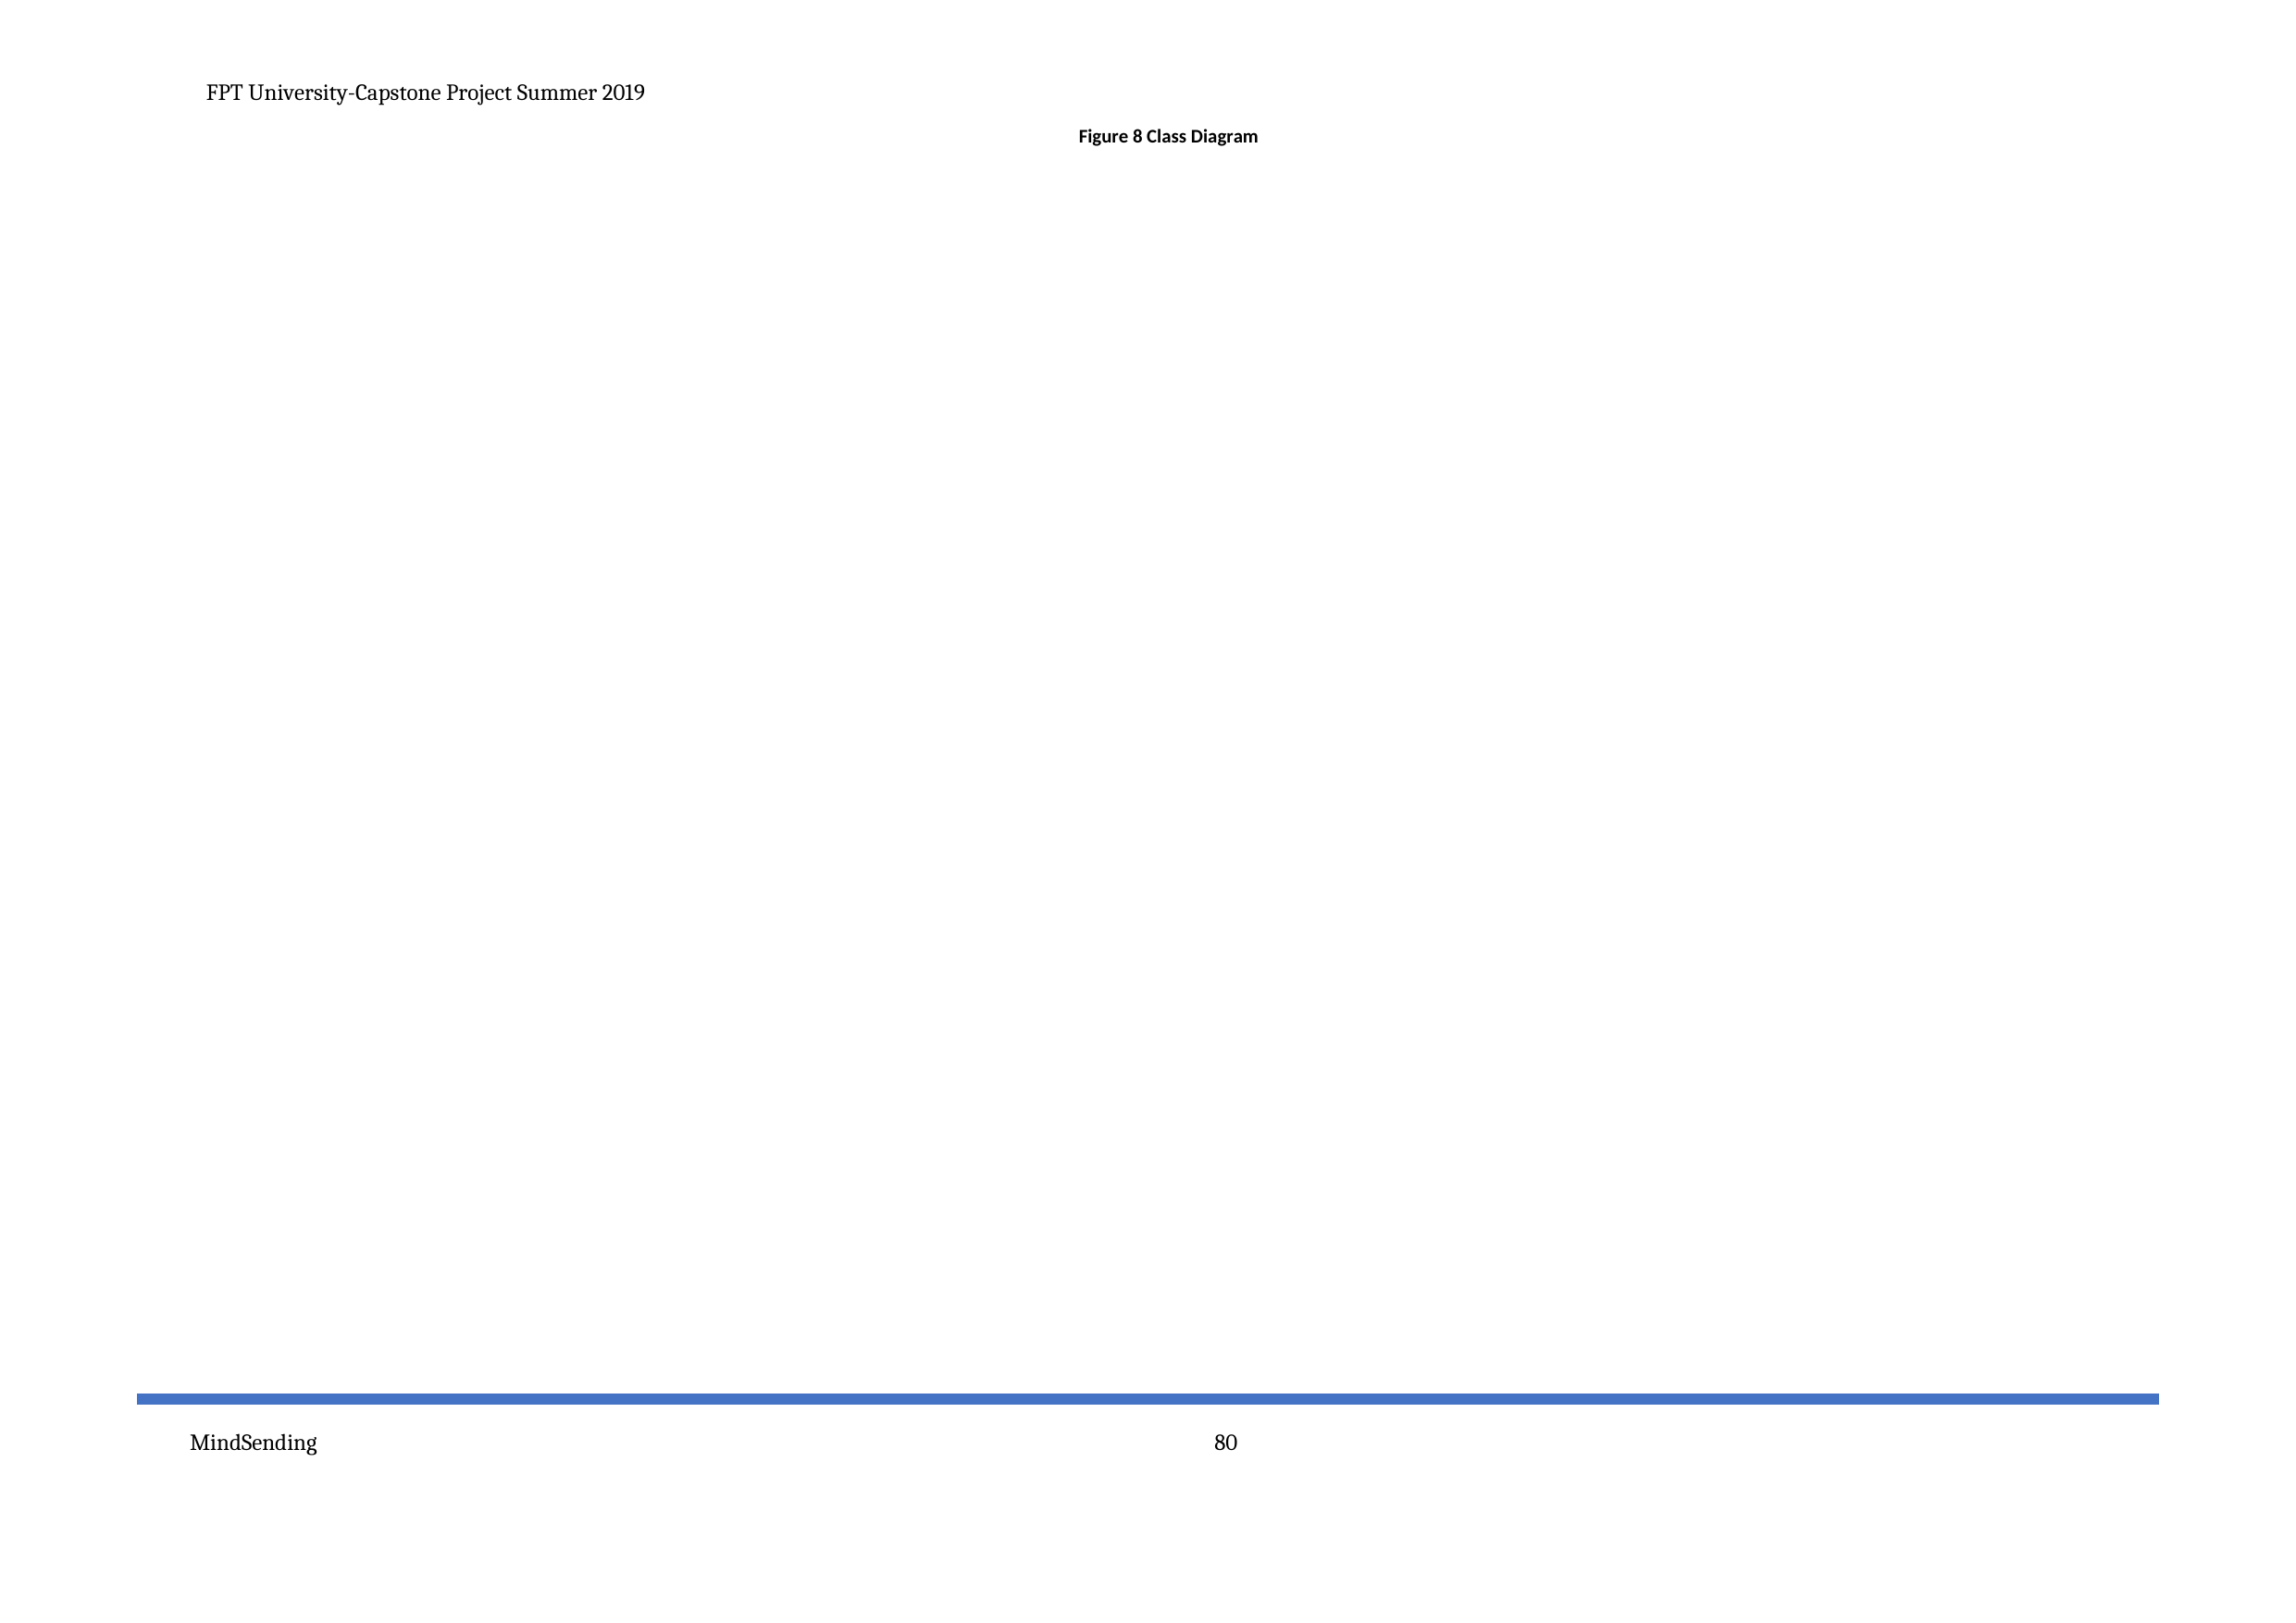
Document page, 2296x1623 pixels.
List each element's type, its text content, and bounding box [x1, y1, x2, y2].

text Figure 8 Class Diagram [179, 124, 2159, 147]
